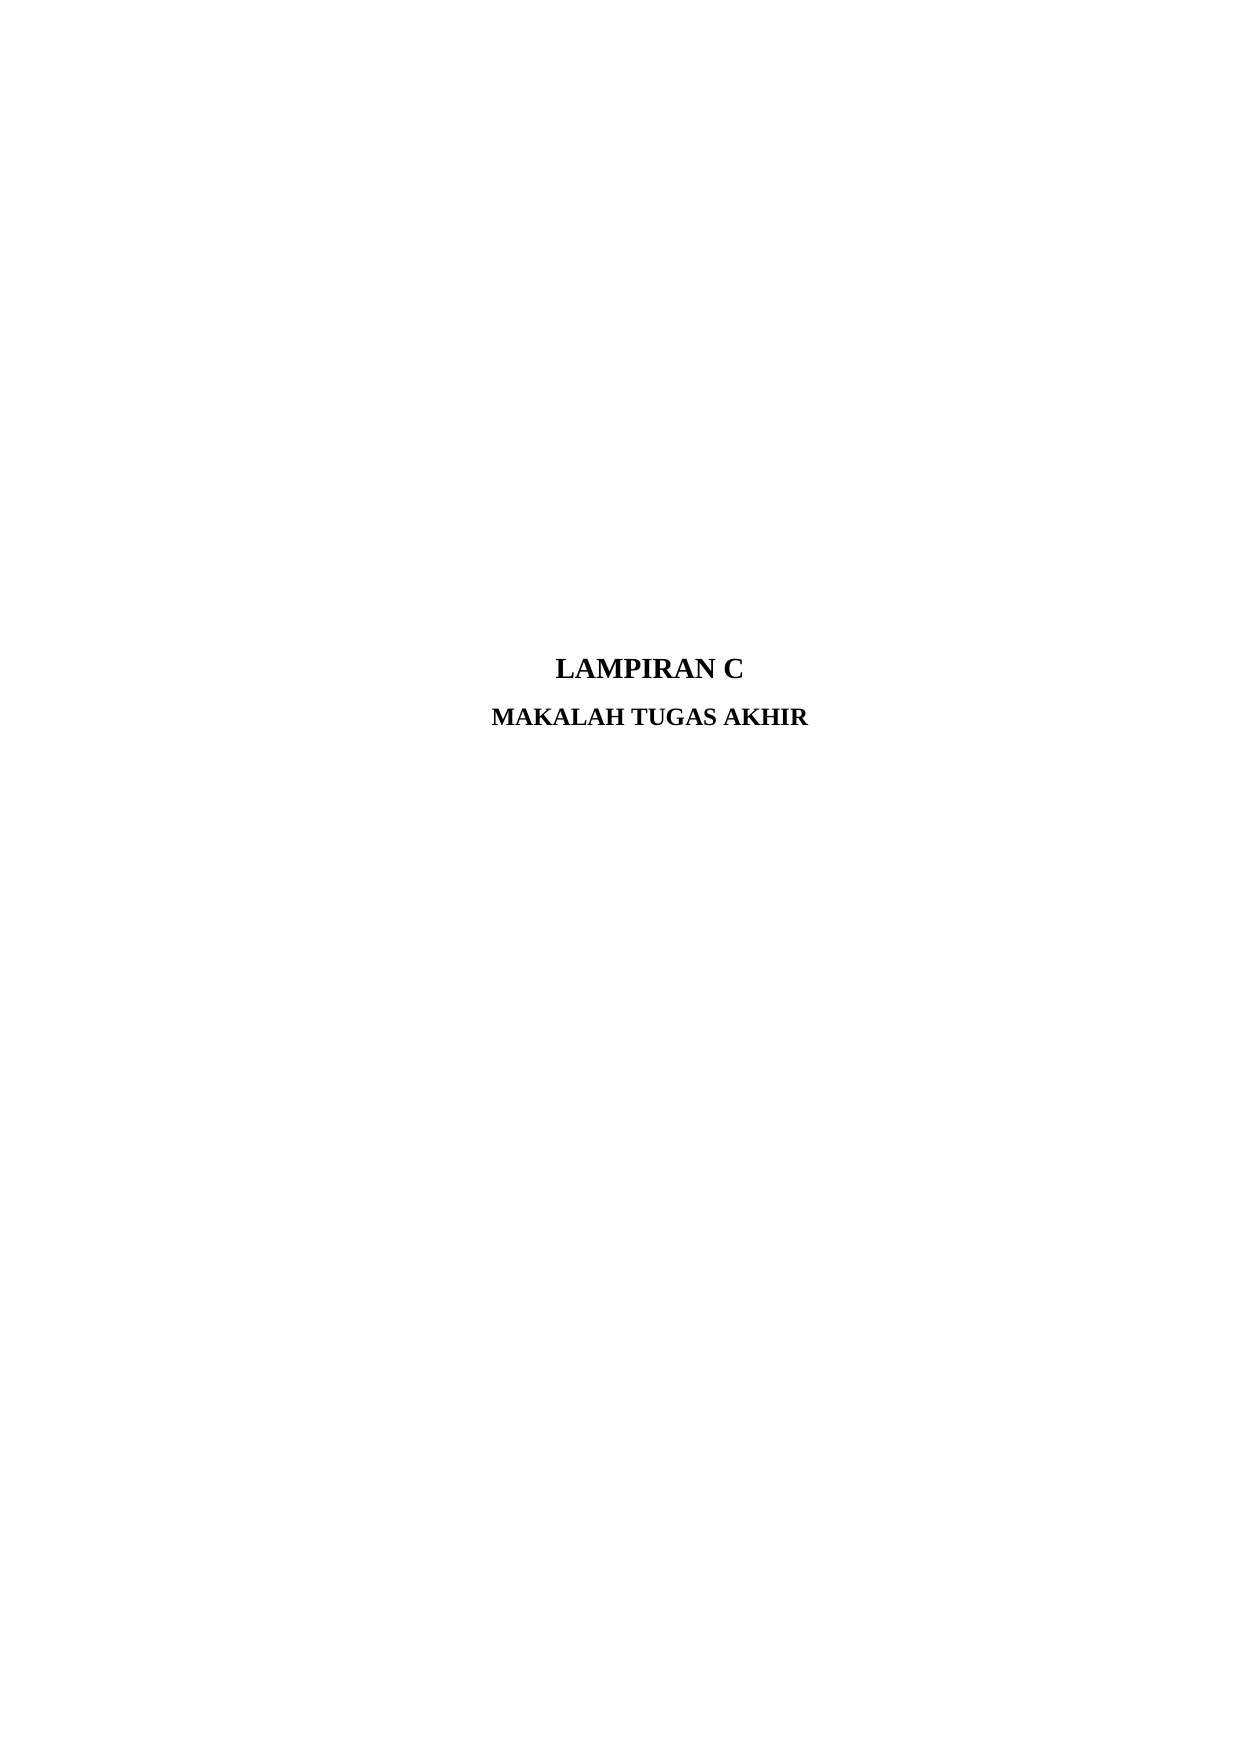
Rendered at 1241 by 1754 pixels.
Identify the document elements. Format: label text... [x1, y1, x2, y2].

text MAKALAH TUGAS AKHIR [236, 702, 1063, 731]
text LAMPIRAN C [236, 652, 1063, 685]
